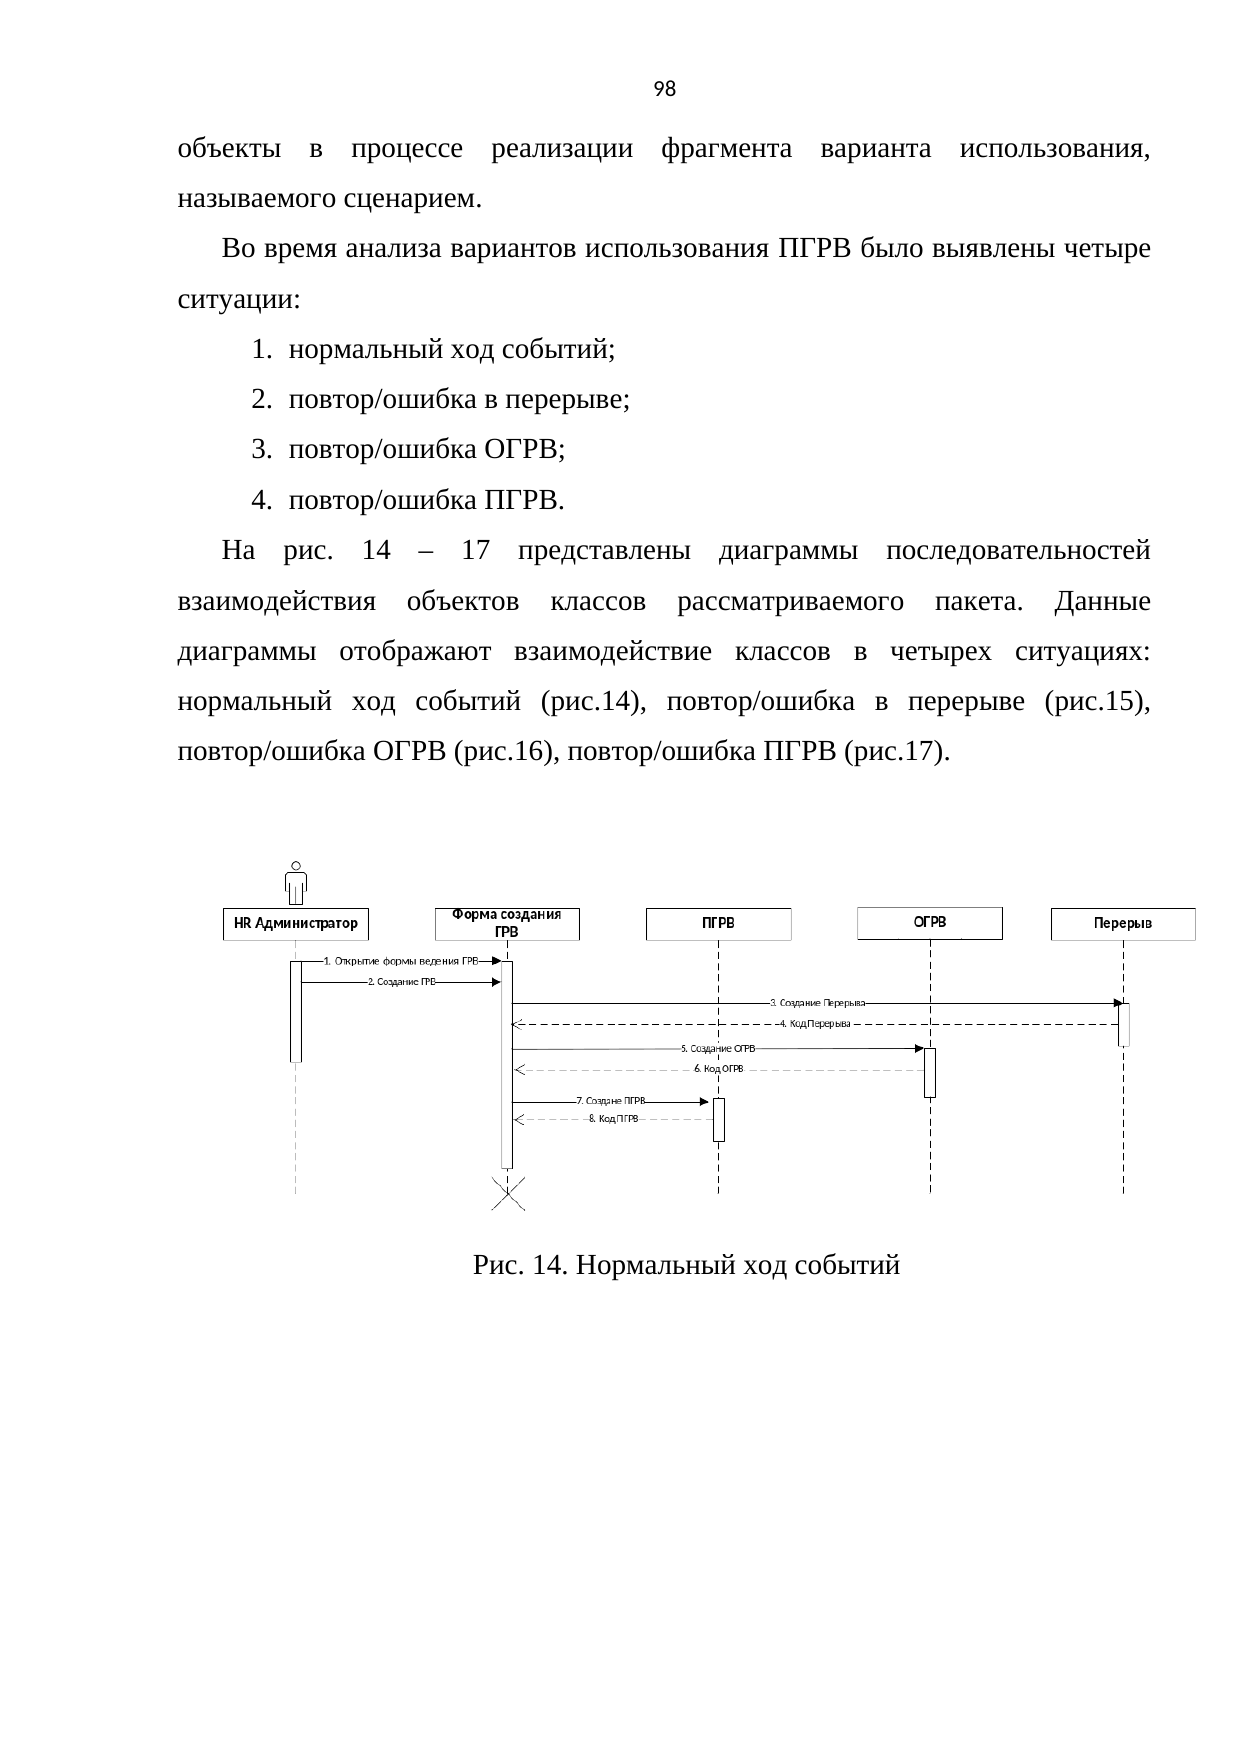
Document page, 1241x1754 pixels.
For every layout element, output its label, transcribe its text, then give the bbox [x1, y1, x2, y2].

list повтор/ошибка ПГРВ. [251, 482, 1152, 516]
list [177, 130, 1152, 214]
list повтор/ошибка в перерыве; [251, 381, 1152, 415]
text Рис. 14. Нормальный ход событий [177, 1247, 1152, 1281]
text На рис. 14 – 17 представлены диаграммы последовательностей взаимодействия объектов классов рассматриваемого пакета. Данные диаграммы отображают взаимодействие классов в четырех ситуациях: нормальный ход событий (рис.14), повтор/ошибка в перерыве (рис.15), повтор/ошибка ОГРВ (рис.16), повтор/ошибка ПГРВ (рис.17). [177, 532, 1152, 767]
list нормальный ход событий; [251, 331, 1152, 364]
list повтор/ошибка ОГРВ; [251, 432, 1152, 465]
text Во время анализа вариантов использования ПГРВ было выявлены четыре ситуации: [177, 230, 1152, 314]
